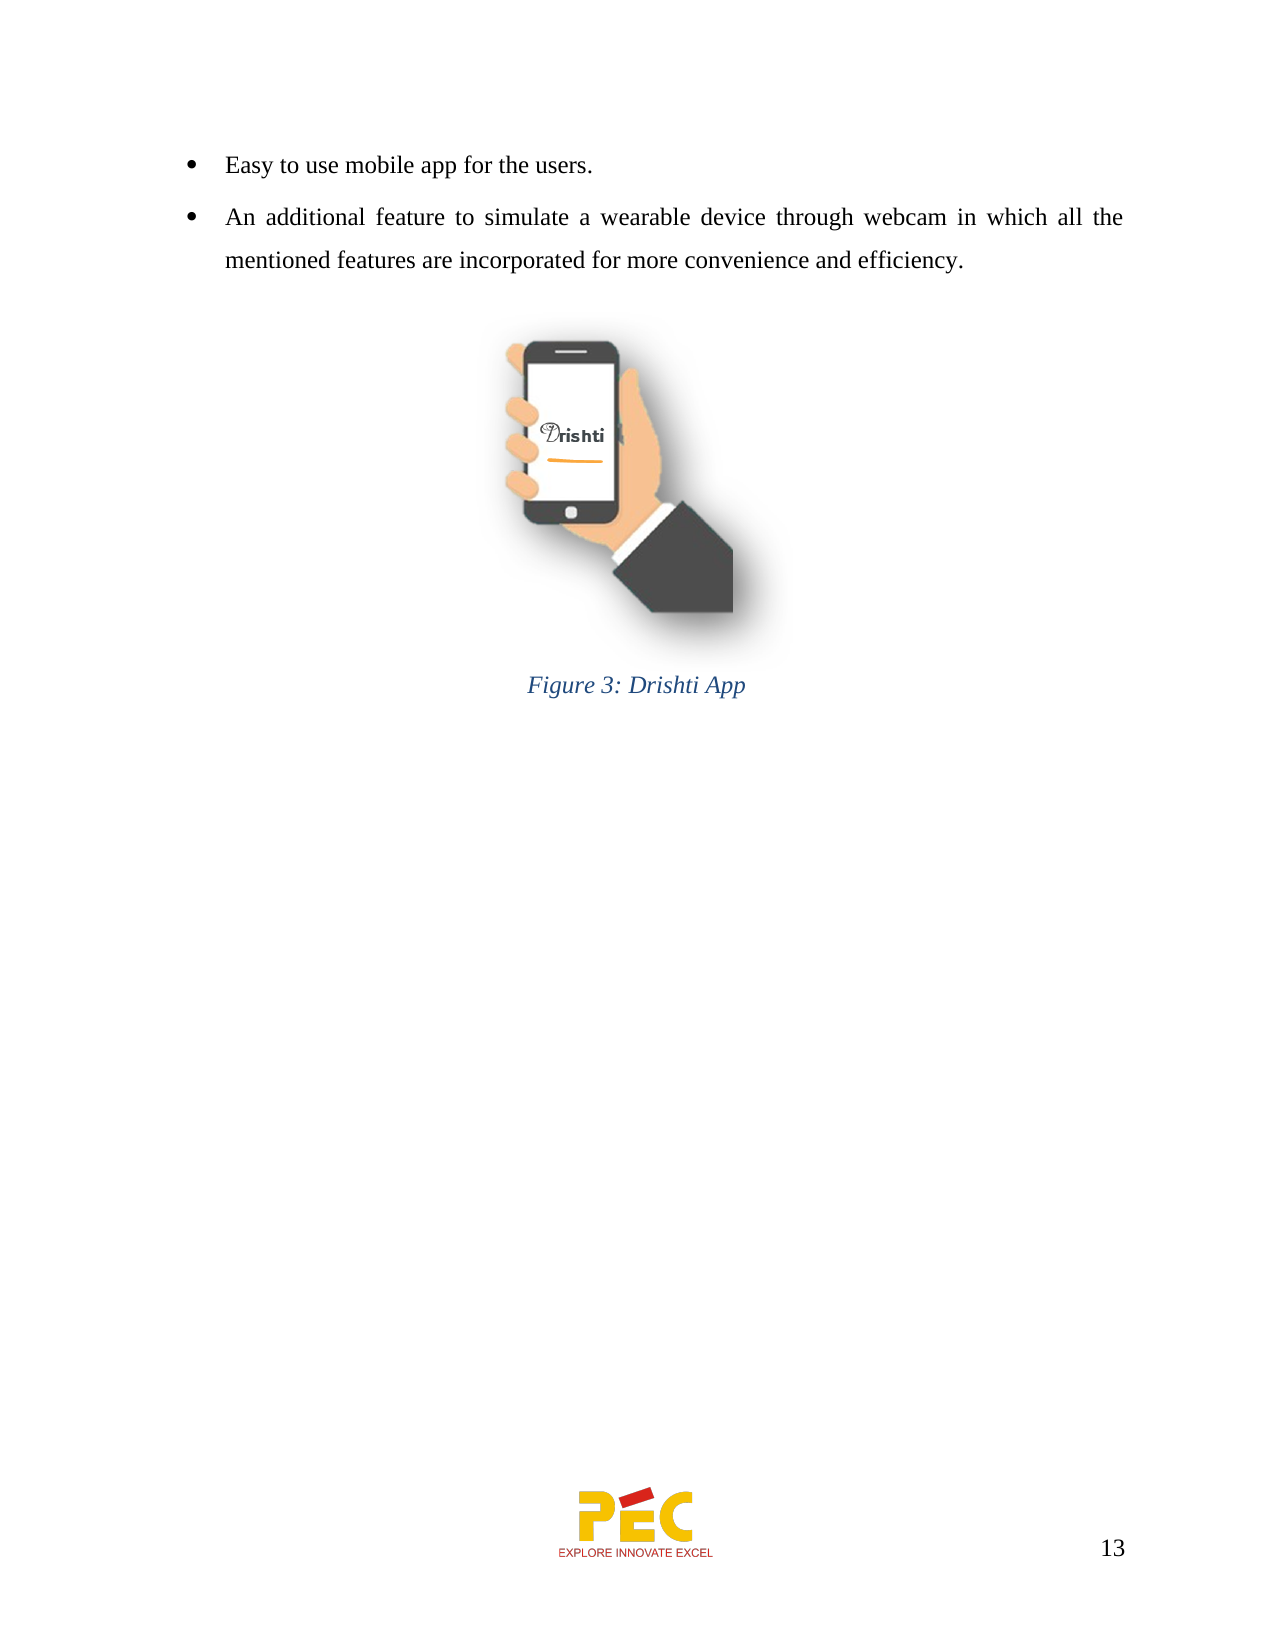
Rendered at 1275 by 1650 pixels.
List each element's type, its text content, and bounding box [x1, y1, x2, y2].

list An additional feature to simulate a wearable device through webcam in which all the mentioned features are incorporated for more convenience and efficiency. [187, 202, 1125, 274]
picture [484, 325, 733, 614]
text Figure 3: Drishti App [150, 670, 1125, 698]
list Easy to use mobile app for the users. [187, 150, 1125, 179]
picture [559, 1487, 713, 1557]
